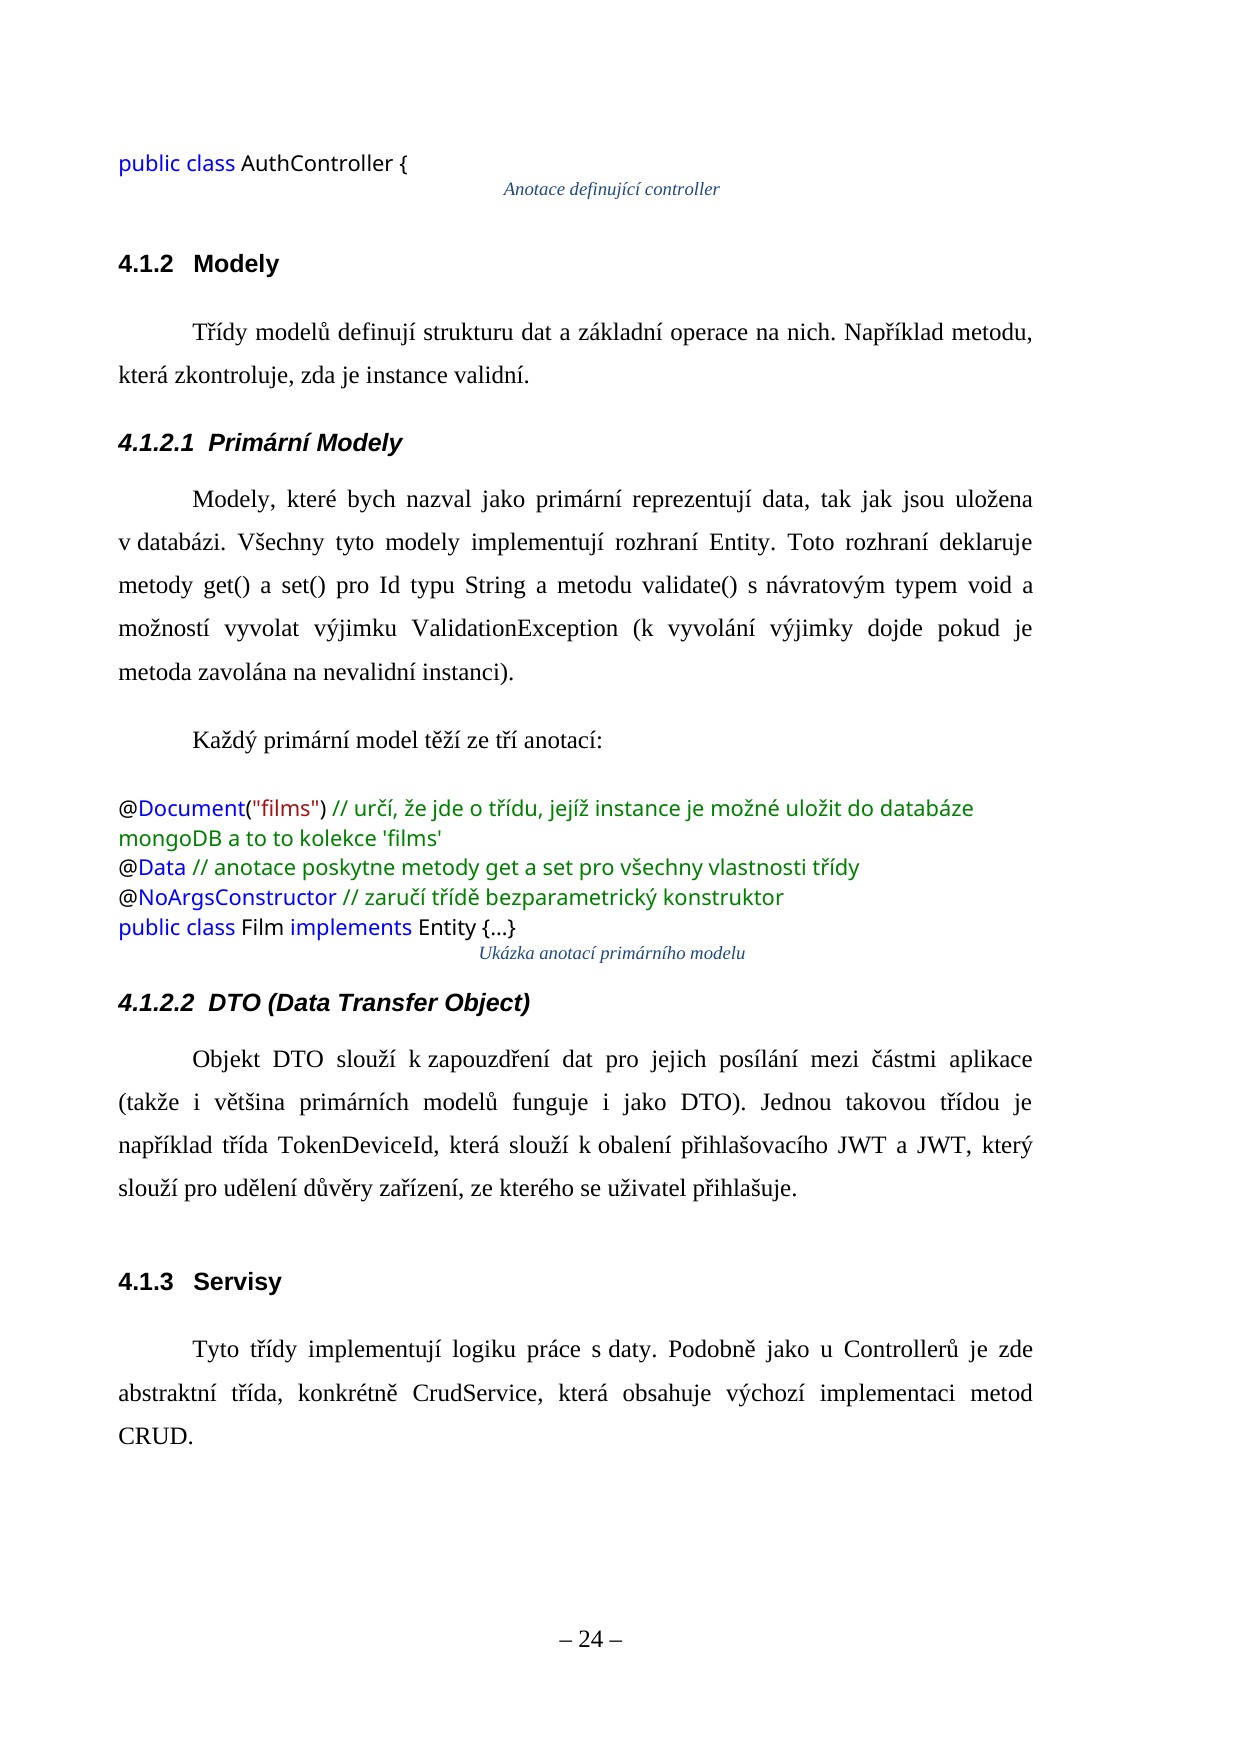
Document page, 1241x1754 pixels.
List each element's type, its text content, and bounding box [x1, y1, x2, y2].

subtitle DTO (Data Transfer Object) [118, 988, 1033, 1017]
text Anotace definující controller [118, 177, 1033, 199]
text Každý primární model těží ze tří anotací: [118, 725, 1033, 753]
text Tyto třídy implementují logiku práce s daty. Podobně jako u Controllerů je zde abstraktní třída, konkrétně CrudService, která obsahuje výchozí implementaci metod CRUD. [118, 1334, 1033, 1449]
text Objekt DTO slouží k zapouzdření dat pro jejich posílání mezi částmi aplikace (takže i většina primárních modelů funguje i jako DTO). Jednou takovou třídou je například třída TokenDeviceId, která slouží k obalení přihlašovacího JWT a JWT, který slouží pro udělení důvěry zařízení, ze kterého se uživatel přihlašuje. [118, 1044, 1033, 1202]
text public class AuthController { [118, 148, 1033, 177]
text Modely, které bych nazval jako primární reprezentují data, tak jak jsou uložena v databázi. Všechny tyto modely implementují rozhraní Entity. Toto rozhraní deklaruje metody get() a set() pro Id typu String a metodu validate() s návratovým typem void a možností vyvolat výjimku ValidationException (k vyvolání výjimky dojde pokud je metoda zavolána na nevalidní instanci). [118, 484, 1033, 685]
text Třídy modelů definují strukturu dat a základní operace na nich. Například metodu, která zkontroluje, zda je instance validní. [118, 317, 1033, 389]
text Ukázka anotací primárního modelu [118, 942, 1033, 963]
subtitle Primární Modely [118, 428, 1033, 457]
subtitle Servisy [118, 1266, 1033, 1295]
text @Document("films") // určí, že jde o třídu, jejíž instance je možné uložit do databáze mongoDB a to to kolekce 'films' [118, 793, 1033, 852]
text public class Film implements Entity {…} [118, 912, 1033, 942]
subtitle Modely [118, 249, 1033, 278]
text @Data // anotace poskytne metody get a set pro všechny vlastnosti třídy [118, 852, 1033, 882]
text @NoArgsConstructor // zaručí třídě bezparametrický konstruktor [118, 882, 1033, 912]
